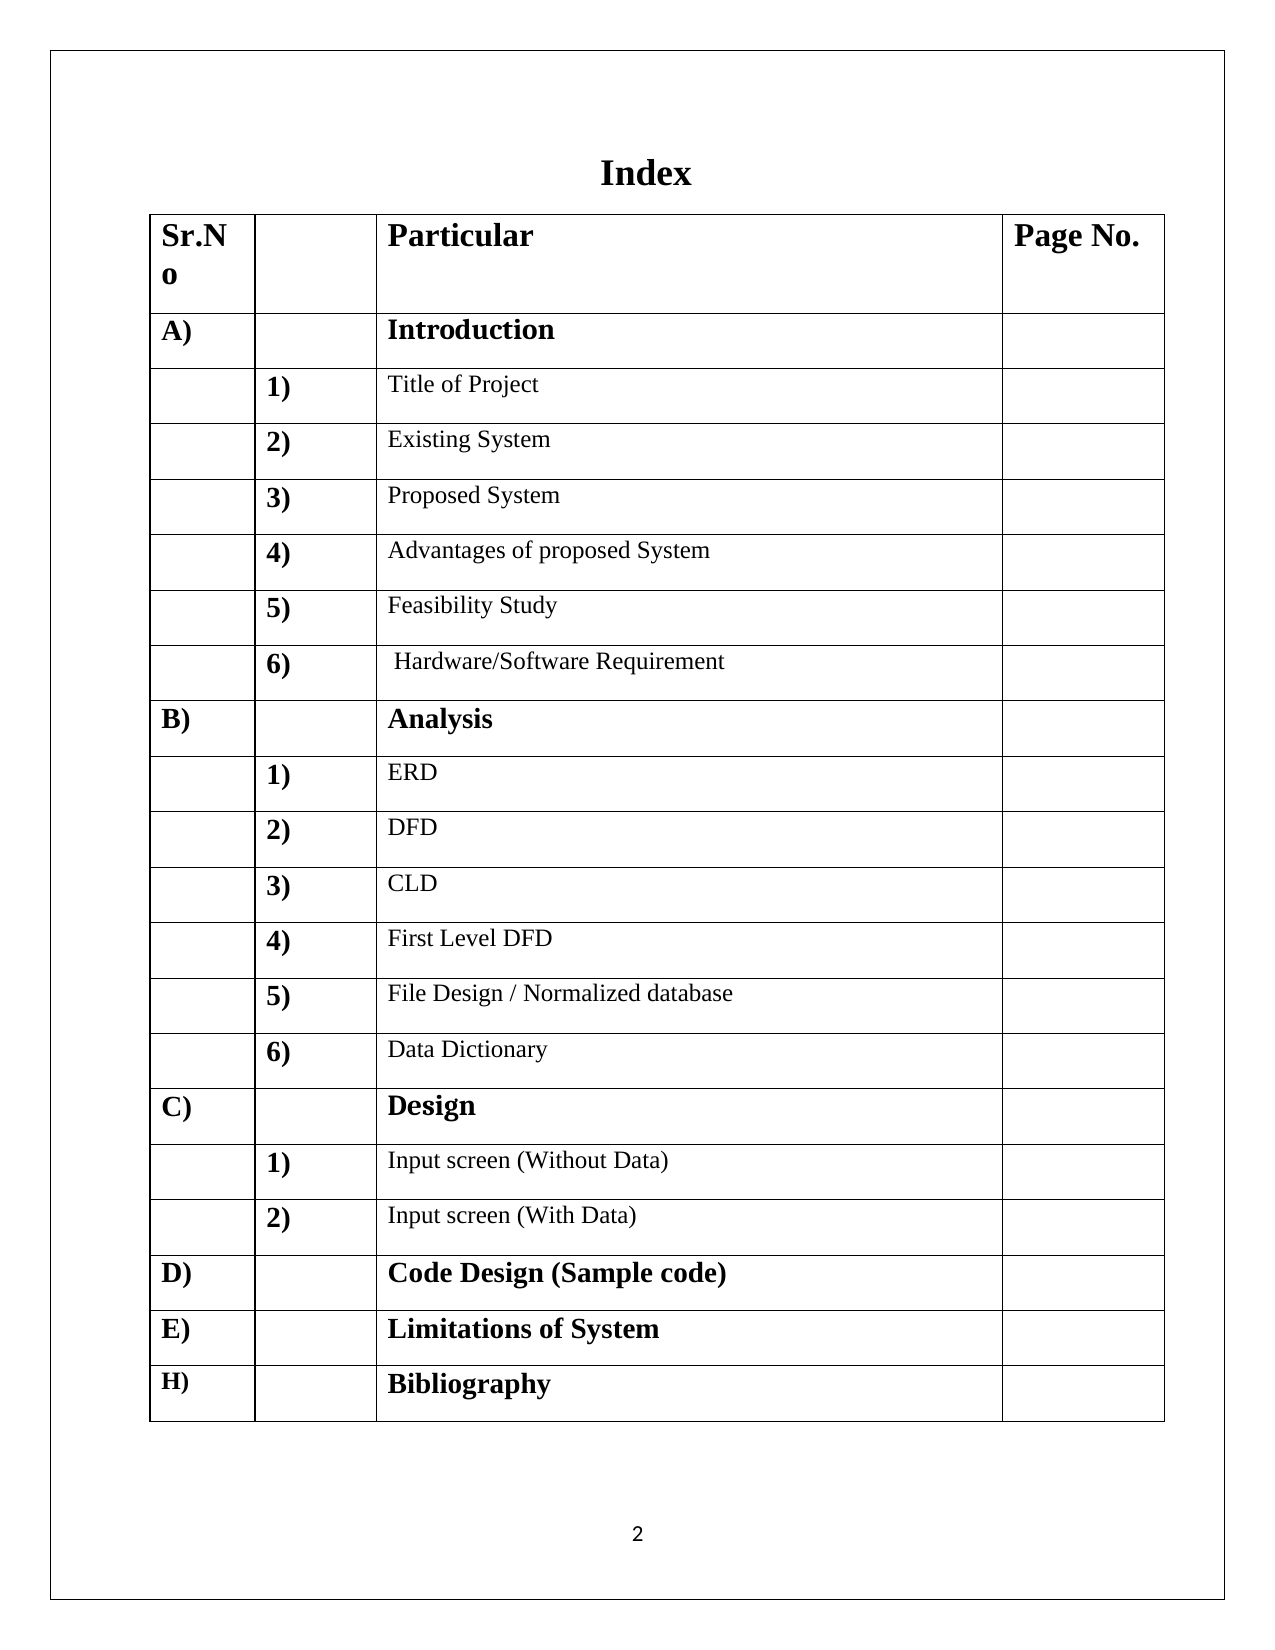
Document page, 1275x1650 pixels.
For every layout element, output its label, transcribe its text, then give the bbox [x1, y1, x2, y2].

table_cell [1003, 923, 1164, 977]
table_cell Limitations of System [377, 1311, 1002, 1365]
table_cell [1003, 1366, 1164, 1421]
table_cell 2) [256, 812, 376, 867]
table_cell 2) [256, 424, 376, 479]
table_cell Code Design (Sample code) [377, 1256, 1002, 1310]
table_cell Feasibility Study [377, 591, 1002, 645]
table_cell H) [151, 1366, 254, 1421]
table_cell A) [151, 314, 254, 368]
table_cell [1003, 369, 1164, 423]
table_cell [151, 1200, 254, 1254]
text Index [525, 150, 1125, 193]
table_cell [151, 1034, 254, 1088]
table_cell [151, 812, 254, 867]
table_cell 1) [256, 369, 376, 423]
table_cell Input screen (With Data) [377, 1200, 1002, 1254]
table_cell Input screen (Without Data) [377, 1145, 1002, 1199]
table_cell Proposed System [377, 480, 1002, 534]
table_cell Title of Project [377, 369, 1002, 423]
table_cell Data Dictionary [377, 1034, 1002, 1088]
table_cell [1003, 701, 1164, 756]
table_cell 3) [256, 868, 376, 922]
table_cell [1003, 979, 1164, 1033]
table_cell B) [151, 701, 254, 756]
table_cell 1) [256, 757, 376, 811]
table_cell [256, 701, 376, 756]
table_cell 6) [256, 646, 376, 700]
table_cell D) [151, 1256, 254, 1310]
table_cell 5) [256, 591, 376, 645]
table_header Particular [377, 215, 1002, 312]
table_cell [1003, 424, 1164, 479]
table_header [256, 215, 376, 312]
table_cell [1003, 868, 1164, 922]
table_cell ERD [377, 757, 1002, 811]
table_cell [1003, 1089, 1164, 1144]
table_cell CLD [377, 868, 1002, 922]
table_header Sr.No [151, 215, 254, 312]
table_cell [151, 757, 254, 811]
table_header Page No. [1003, 215, 1164, 312]
table_cell [151, 369, 254, 423]
table_cell [1003, 1311, 1164, 1365]
table_cell [151, 424, 254, 479]
table_cell Analysis [377, 701, 1002, 756]
table_cell [1003, 1034, 1164, 1088]
table_cell First Level DFD [377, 923, 1002, 977]
table_cell [256, 1089, 376, 1144]
table_cell [256, 1256, 376, 1310]
table_cell C) [151, 1089, 254, 1144]
table_cell 6) [256, 1034, 376, 1088]
table_cell [1003, 1145, 1164, 1199]
table_cell [151, 535, 254, 589]
table_cell 4) [256, 535, 376, 589]
table_cell DFD [377, 812, 1002, 867]
table_cell [1003, 314, 1164, 368]
table_cell [151, 1145, 254, 1199]
table_cell [151, 480, 254, 534]
table_cell [151, 868, 254, 922]
table_cell E) [151, 1311, 254, 1365]
table_cell Introduction [377, 314, 1002, 368]
table_cell Hardware/Software Requirement [377, 646, 1002, 700]
table_cell [151, 646, 254, 700]
table_cell [1003, 757, 1164, 811]
table_cell File Design / Normalized database [377, 979, 1002, 1033]
table_cell [256, 1366, 376, 1421]
table_cell [151, 591, 254, 645]
table_cell 1) [256, 1145, 376, 1199]
table_cell Bibliography [377, 1366, 1002, 1421]
table_cell 5) [256, 979, 376, 1033]
table_cell Advantages of proposed System [377, 535, 1002, 589]
table_cell [1003, 812, 1164, 867]
table_cell [1003, 1200, 1164, 1254]
table_cell [256, 314, 376, 368]
table_cell 4) [256, 923, 376, 977]
table_cell [256, 1311, 376, 1365]
table_cell [1003, 591, 1164, 645]
table_cell [151, 979, 254, 1033]
table_cell [1003, 1256, 1164, 1310]
table_cell [1003, 480, 1164, 534]
table_cell Existing System [377, 424, 1002, 479]
table_cell Design [377, 1089, 1002, 1144]
table_cell 2) [256, 1200, 376, 1254]
table_cell [1003, 535, 1164, 589]
table_cell [1003, 646, 1164, 700]
table_cell [151, 923, 254, 977]
table_cell 3) [256, 480, 376, 534]
